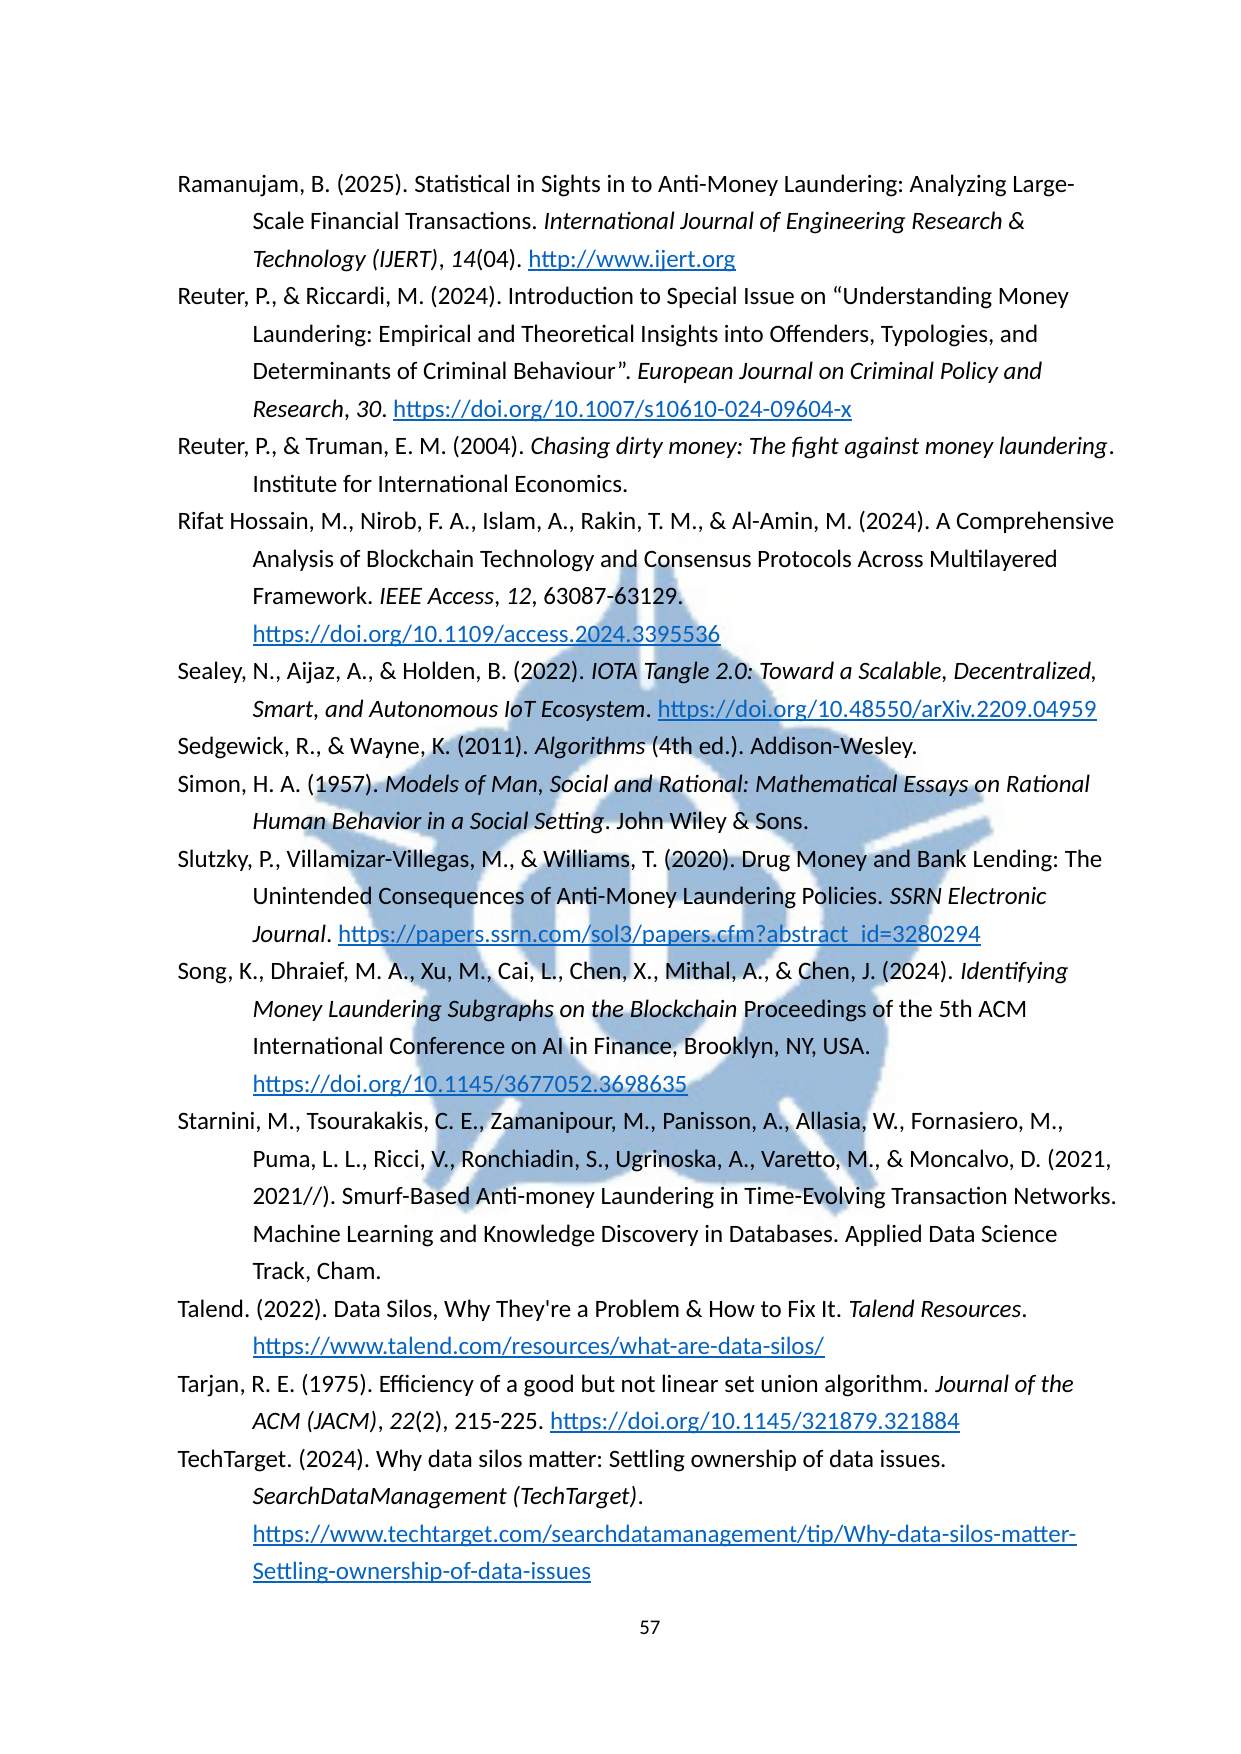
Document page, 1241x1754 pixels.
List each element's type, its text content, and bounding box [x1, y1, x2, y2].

text Simon, H. A. (1957). Models of Man, Social and Rational: Mathematical Essays on Rational Human Behavior in a Social Setting. John Wiley & Sons. [177, 839, 1122, 914]
text Starnini, M., Tsourakakis, C. E., Zamanipour, M., Panisson, A., Allasia, W., Fornasiero, M., Puma, L. L., Ricci, V., Ronchiadin, S., Ugrinoska, A., Varetto, M., & Moncalvo, D. (2021, 2021//). Smurf-Based Anti-money Laundering in Time-Evolving Transaction Networks. Machine Learning and Knowledge Discovery in Databases. Applied Data Science Track, Cham. [177, 1177, 1122, 1364]
text Sedgewick, R., & Wayne, K. (2011). Algorithms (4th ed.). Addison-Wesley. [177, 802, 1122, 839]
text Slutzky, P., Villamizar-Villegas, M., & Williams, T. (2020). Drug Money and Bank Lending: The Unintended Consequences of Anti-Money Laundering Policies. SSRN Electronic Journal. https://papers.ssrn.com/sol3/papers.cfm?abstract_id=3280294 [177, 914, 1122, 1027]
text Ramanujam, B. (2025). Statistical in Sights in to Anti-Money Laundering: Analyzing Large-Scale Financial Transactions. International Journal of Engineering Research & Technology (IJERT), 14(04). http://www.ijert.org [177, 239, 1122, 352]
text Raiter, O. (2021). Applying Supervised Machine Learning Algorithms for Fraud Detection in Anti-Money Laundering. https://doi.org/10.17613/2g0z-0814 [177, 164, 1122, 239]
text Talend. (2022). Data Silos, Why They're a Problem & How to Fix It. Talend Resources. https://www.talend.com/resources/what-are-data-silos/ [177, 1364, 1122, 1439]
text Song, K., Dhraief, M. A., Xu, M., Cai, L., Chen, X., Mithal, A., & Chen, J. (2024). Identifying Money Laundering Subgraphs on the Blockchain Proceedings of the 5th ACM International Conference on AI in Finance, Brooklyn, NY, USA. https://doi.org/10.1145/3677052.3698635 [177, 1027, 1122, 1177]
text Rifat Hossain, M., Nirob, F. A., Islam, A., Rakin, T. M., & Al-Amin, M. (2024). A Comprehensive Analysis of Blockchain Technology and Consensus Protocols Across Multilayered Framework. IEEE Access, 12, 63087-63129. https://doi.org/10.1109/access.2024.3395536 [177, 577, 1122, 727]
text Reuter, P., & Truman, E. M. (2004). Chasing dirty money: The fight against money laundering. Institute for International Economics. [177, 502, 1122, 577]
text Reuter, P., & Riccardi, M. (2024). Introduction to Special Issue on “Understanding Money Laundering: Empirical and Theoretical Insights into Offenders, Typologies, and Determinants of Criminal Behaviour”. European Journal on Criminal Policy and Research, 30. https://doi.org/10.1007/s10610-024-09604-x [177, 352, 1122, 502]
text Tarjan, R. E. (1975). Efficiency of a good but not linear set union algorithm. Journal of the ACM (JACM), 22(2), 215-225. https://doi.org/10.1145/321879.321884 [177, 1439, 1122, 1514]
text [177, 1514, 1122, 1589]
text Sealey, N., Aijaz, A., & Holden, B. (2022). IOTA Tangle 2.0: Toward a Scalable, Decentralized, Smart, and Autonomous IoT Ecosystem. https://doi.org/10.48550/arXiv.2209.04959 [177, 727, 1122, 802]
